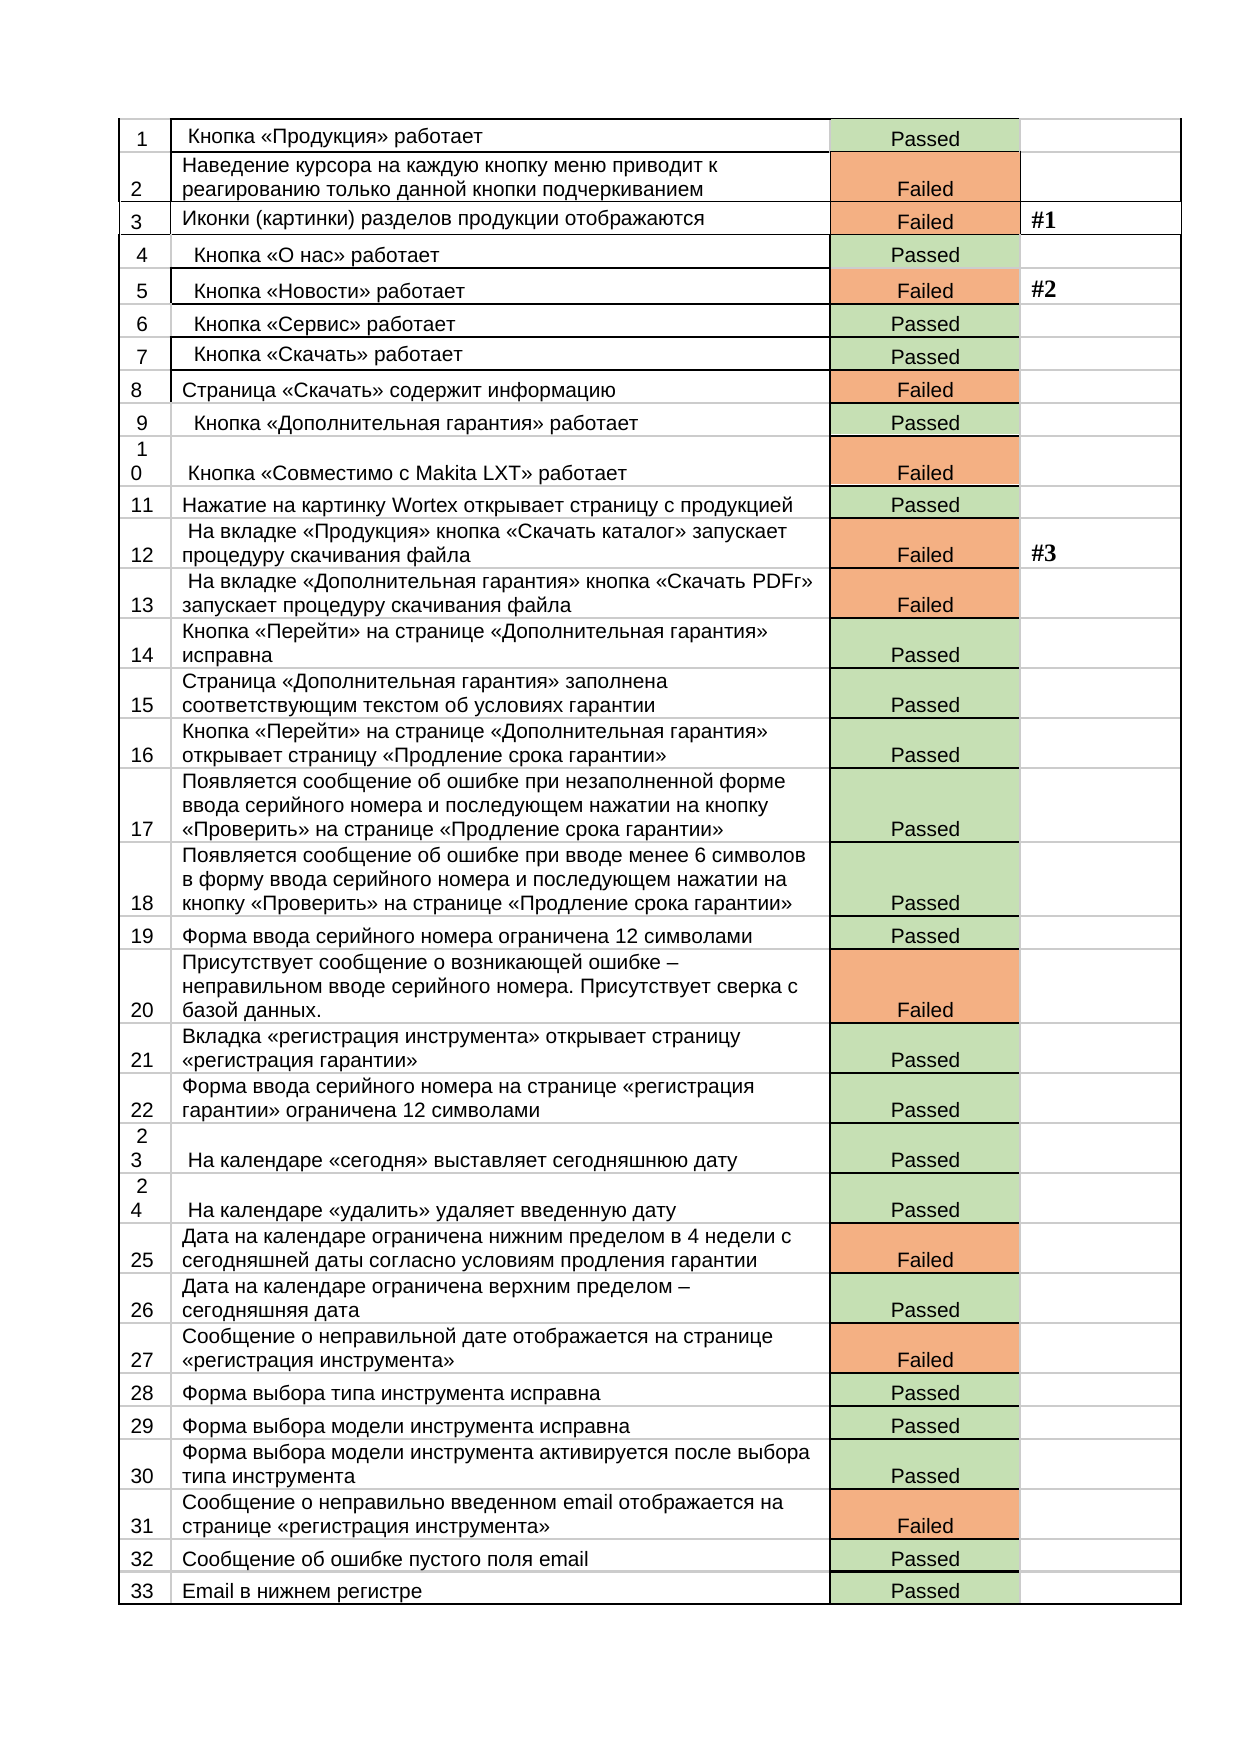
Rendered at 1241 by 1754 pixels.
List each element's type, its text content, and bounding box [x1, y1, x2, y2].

table_cell [1021, 1124, 1180, 1172]
table_cell Сообщение о неправильно введенном email отображается на странице «регистрация инструмента» [172, 1490, 829, 1538]
table_cell Страница «Скачать» содержит информацию [172, 371, 829, 402]
table_cell 33 [120, 1573, 170, 1603]
table_cell [1021, 305, 1180, 336]
table_cell [1021, 1440, 1180, 1488]
table_cell 31 [120, 1490, 170, 1538]
table_cell Failed [831, 519, 1019, 567]
table_cell [1021, 437, 1180, 484]
table_cell Passed [831, 769, 1019, 841]
table_cell 2 [120, 153, 170, 201]
table_cell Failed [831, 950, 1019, 1022]
table_cell 4 [120, 235, 170, 267]
table_cell [1021, 619, 1180, 667]
table_cell Passed [831, 843, 1019, 915]
table_cell Кнопка «Перейти» на странице «Дополнительная гарантия» открывает страницу «Продление срока гарантии» [172, 719, 829, 767]
table_cell Failed [831, 1324, 1019, 1372]
table_cell Форма выбора модели инструмента исправна [172, 1407, 829, 1438]
table_cell 25 [120, 1224, 170, 1272]
table_cell 32 [120, 1540, 170, 1570]
table_cell 6 [120, 305, 170, 336]
table_cell 18 [120, 843, 170, 915]
table_cell [1021, 1224, 1180, 1272]
table_cell 12 [120, 519, 170, 567]
table_cell Email в нижнем регистре [172, 1573, 829, 1603]
table_cell #2 [1021, 269, 1180, 303]
table_cell 14 [120, 619, 170, 667]
table_cell Форма ввода серийного номера на странице «регистрация гарантии» ограничена 12 символами [172, 1074, 829, 1122]
table_cell [1021, 769, 1180, 841]
table_cell Кнопка «Перейти» на странице «Дополнительная гарантия» исправна [172, 619, 829, 667]
table_cell [1021, 338, 1180, 369]
table_cell Passed [831, 669, 1019, 717]
table_cell Passed [831, 1573, 1019, 1603]
table_cell 28 [120, 1374, 170, 1405]
table_cell 13 [120, 569, 170, 617]
table_cell 27 [120, 1324, 170, 1372]
table_cell [1021, 1374, 1180, 1405]
table_cell 20 [120, 950, 170, 1022]
table_cell [1021, 1174, 1180, 1222]
table_cell Passed [831, 305, 1019, 336]
table_cell [1021, 569, 1180, 617]
table_cell Присутствует сообщение о возникающей ошибке – неправильном вводе серийного номера. Присутствует сверка с базой данных. [172, 950, 829, 1022]
table_cell Passed [831, 404, 1019, 434]
table_cell Форма ввода серийного номера ограничена 12 символами [172, 917, 829, 948]
table_cell Дата на календаре ограничена нижним пределом в 4 недели с сегодняшней даты согласно условиям продления гарантии [172, 1224, 829, 1272]
table_cell Появляется сообщение об ошибке при незаполненной форме ввода серийного номера и последующем нажатии на кнопку «Проверить» на странице «Продление срока гарантии» [172, 769, 829, 841]
table_cell #1 [1021, 202, 1181, 234]
table_cell Passed [831, 619, 1019, 667]
table_cell 21 [120, 1024, 170, 1072]
table_cell Passed [831, 338, 1019, 369]
table_cell На календаре «сегодня» выставляет сегодняшнюю дату [172, 1124, 829, 1172]
table_cell [1021, 371, 1180, 402]
table_cell Наведение курсора на каждую кнопку меню приводит к реагированию только данной кнопки подчеркиванием [172, 153, 830, 201]
table_cell [1021, 1274, 1180, 1322]
table_cell 3 [120, 202, 170, 234]
table_cell [1021, 487, 1180, 517]
table_cell Failed [831, 371, 1019, 402]
table_cell Passed [831, 487, 1019, 517]
table_cell 22 [120, 1074, 170, 1122]
table_cell 16 [120, 719, 170, 767]
table_cell [1021, 1074, 1180, 1122]
table_cell Кнопка «Сервис» работает [172, 305, 829, 336]
table_cell 17 [120, 769, 170, 841]
table_cell 15 [120, 669, 170, 717]
table_cell Passed [831, 917, 1019, 948]
table_cell Вкладка «регистрация инструмента» открывает страницу «регистрация гарантии» [172, 1024, 829, 1072]
table_cell 10 [120, 437, 170, 484]
table_cell [1021, 1024, 1180, 1072]
table_cell На календаре «удалить» удаляет введенную дату [172, 1174, 829, 1222]
table_cell Passed [831, 1407, 1019, 1438]
table_cell [1021, 1540, 1180, 1570]
table_cell Failed [831, 437, 1019, 484]
table_cell 23 [120, 1124, 170, 1172]
table_cell 7 [120, 338, 170, 369]
table_cell Failed [831, 202, 1020, 234]
table_cell Кнопка «Совместимо с Makita LXT» работает [172, 437, 829, 484]
table_cell Passed [831, 719, 1019, 767]
table_cell [1021, 153, 1180, 201]
table_cell Кнопка «Дополнительная гарантия» работает [172, 404, 829, 434]
table_cell [1021, 1490, 1180, 1538]
table_cell [1021, 1324, 1180, 1372]
table_cell 8 [120, 371, 170, 402]
table_cell [1021, 843, 1180, 915]
table_cell [1021, 235, 1180, 267]
table_cell Failed [831, 152, 1020, 201]
table_cell Passed [831, 1174, 1019, 1222]
table_cell Passed [831, 1374, 1019, 1405]
table_cell [1021, 669, 1180, 717]
table_cell Passed [831, 1540, 1019, 1570]
table_cell #3 [1021, 519, 1180, 567]
table_cell 11 [120, 487, 170, 517]
table_cell Сообщение об ошибке пустого поля email [172, 1540, 829, 1570]
table_cell Кнопка «Новости» работает [172, 269, 829, 303]
table_cell Сообщение о неправильной дате отображается на странице «регистрация инструмента» [172, 1324, 829, 1372]
table_cell Failed [831, 1224, 1019, 1272]
table_cell Появляется сообщение об ошибке при вводе менее 6 символов в форму ввода серийного номера и последующем нажатии на кнопку «Проверить» на странице «Продление срока гарантии» [172, 843, 829, 915]
table_cell [1021, 719, 1180, 767]
table_cell 1 [120, 120, 170, 151]
table_cell Failed [831, 569, 1019, 617]
table_cell [1021, 404, 1180, 434]
table_cell Passed [831, 1440, 1019, 1488]
table_cell 26 [120, 1274, 170, 1322]
table_cell Passed [831, 1074, 1019, 1122]
table_cell 29 [120, 1407, 170, 1438]
table_cell Passed [831, 1024, 1019, 1072]
table_cell Форма выбора модели инструмента активируется после выбора типа инструмента [172, 1440, 829, 1488]
table_cell Иконки (картинки) разделов продукции отображаются [171, 202, 830, 234]
table_cell [1021, 1573, 1180, 1603]
table_cell [1021, 1407, 1180, 1438]
table_cell Нажатие на картинку Wortex открывает страницу с продукцией [172, 487, 829, 517]
table_cell 9 [120, 404, 170, 434]
table_cell 5 [120, 269, 170, 303]
table_cell [1021, 917, 1180, 948]
table_cell На вкладке «Продукция» кнопка «Скачать каталог» запускает процедуру скачивания файла [172, 519, 829, 567]
table_cell 24 [120, 1174, 170, 1222]
table_cell Passed [831, 1274, 1019, 1322]
table_cell [1021, 950, 1180, 1022]
table_cell На вкладке «Дополнительная гарантия» кнопка «Скачать PDFг» запускает процедуру скачивания файла [172, 569, 829, 617]
table_cell [1021, 120, 1180, 151]
table_cell Дата на календаре ограничена верхним пределом – сегодняшняя дата [172, 1274, 829, 1322]
table_cell Форма выбора типа инструмента исправна [172, 1374, 829, 1405]
table_cell Failed [831, 269, 1019, 303]
table_cell Passed [831, 235, 1019, 267]
table_cell Кнопка «Продукция» работает [172, 120, 829, 151]
table_cell Passed [831, 1124, 1019, 1172]
table_cell Кнопка «О нас» работает [172, 235, 829, 267]
table_cell Страница «Дополнительная гарантия» заполнена соответствующим текстом об условиях гарантии [172, 669, 829, 717]
table_cell Passed [831, 119, 1019, 151]
table_cell Failed [831, 1490, 1019, 1538]
table_cell 19 [120, 917, 170, 948]
table_cell Кнопка «Скачать» работает [172, 338, 829, 369]
table_cell 30 [120, 1440, 170, 1488]
